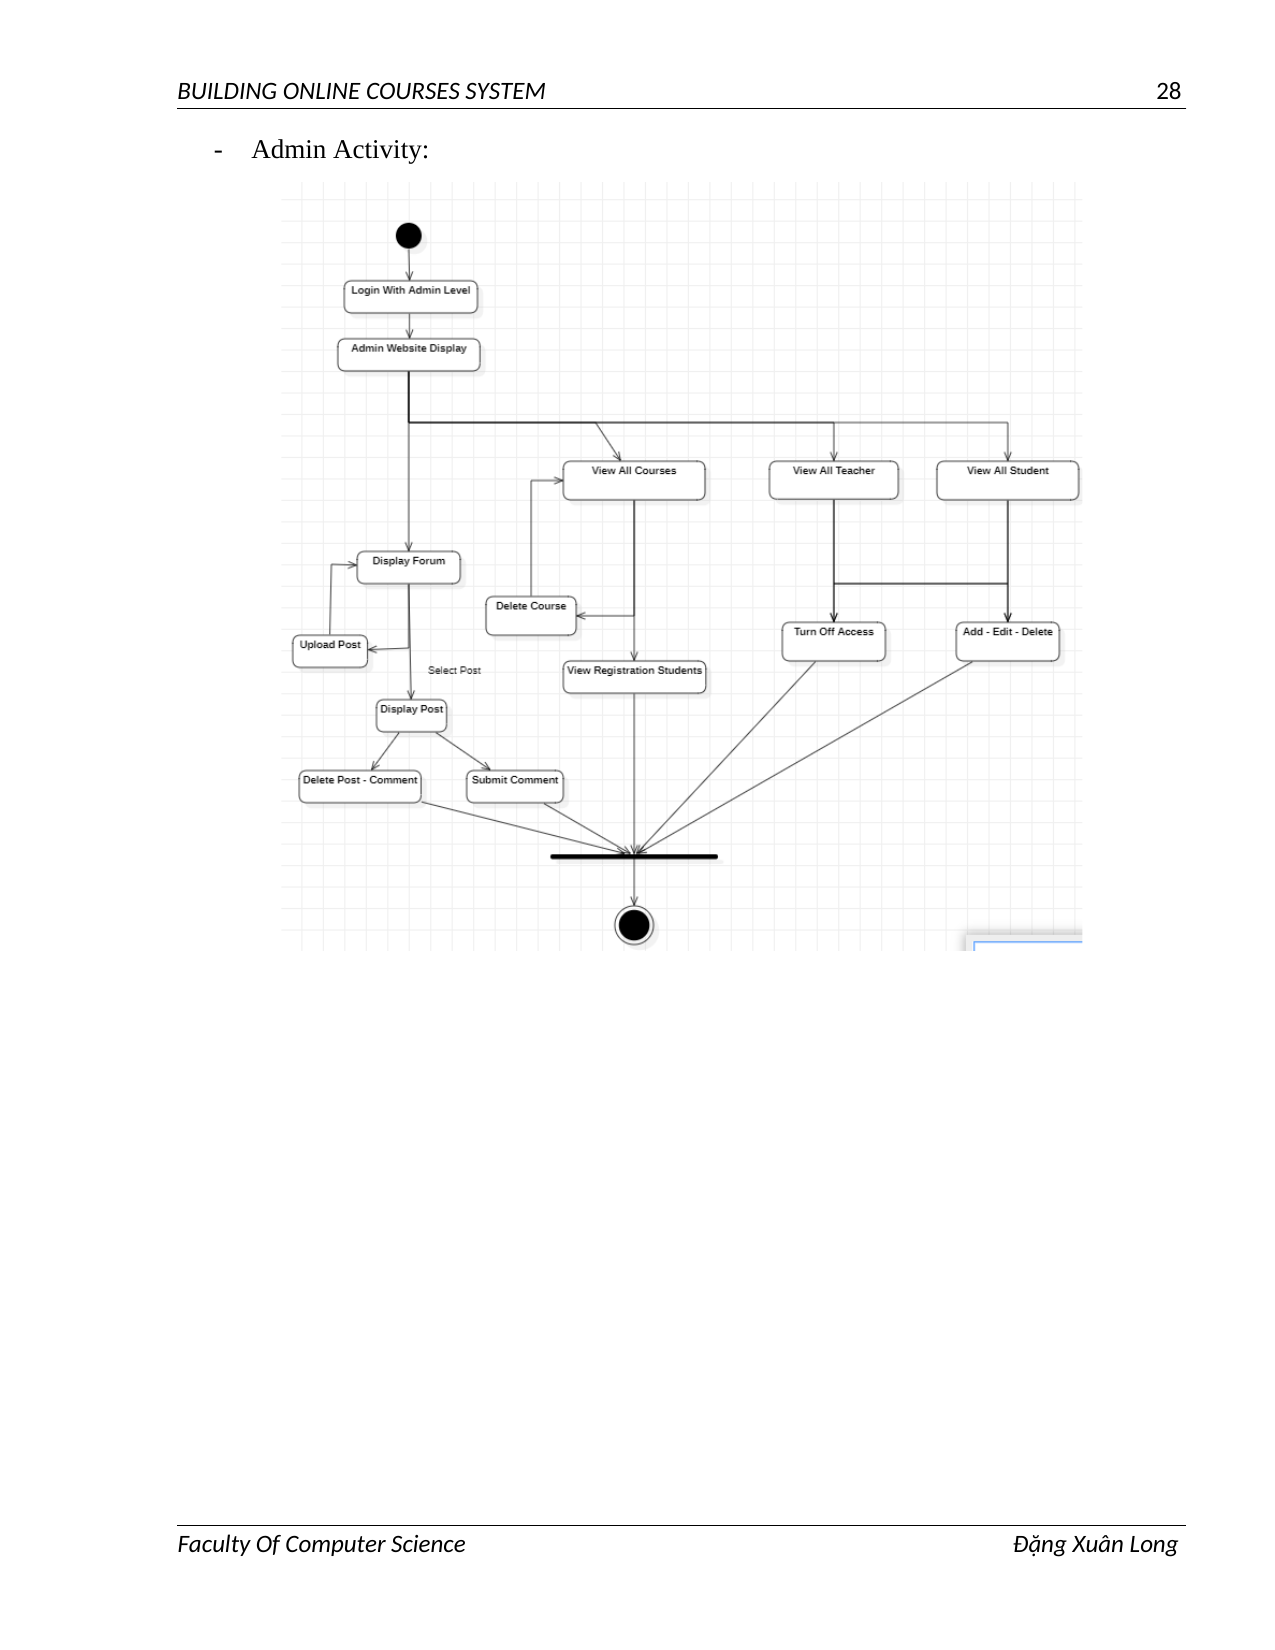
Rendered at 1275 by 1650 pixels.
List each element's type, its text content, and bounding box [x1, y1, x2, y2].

picture [281, 182, 1083, 951]
list Admin Activity: [213, 134, 1186, 165]
